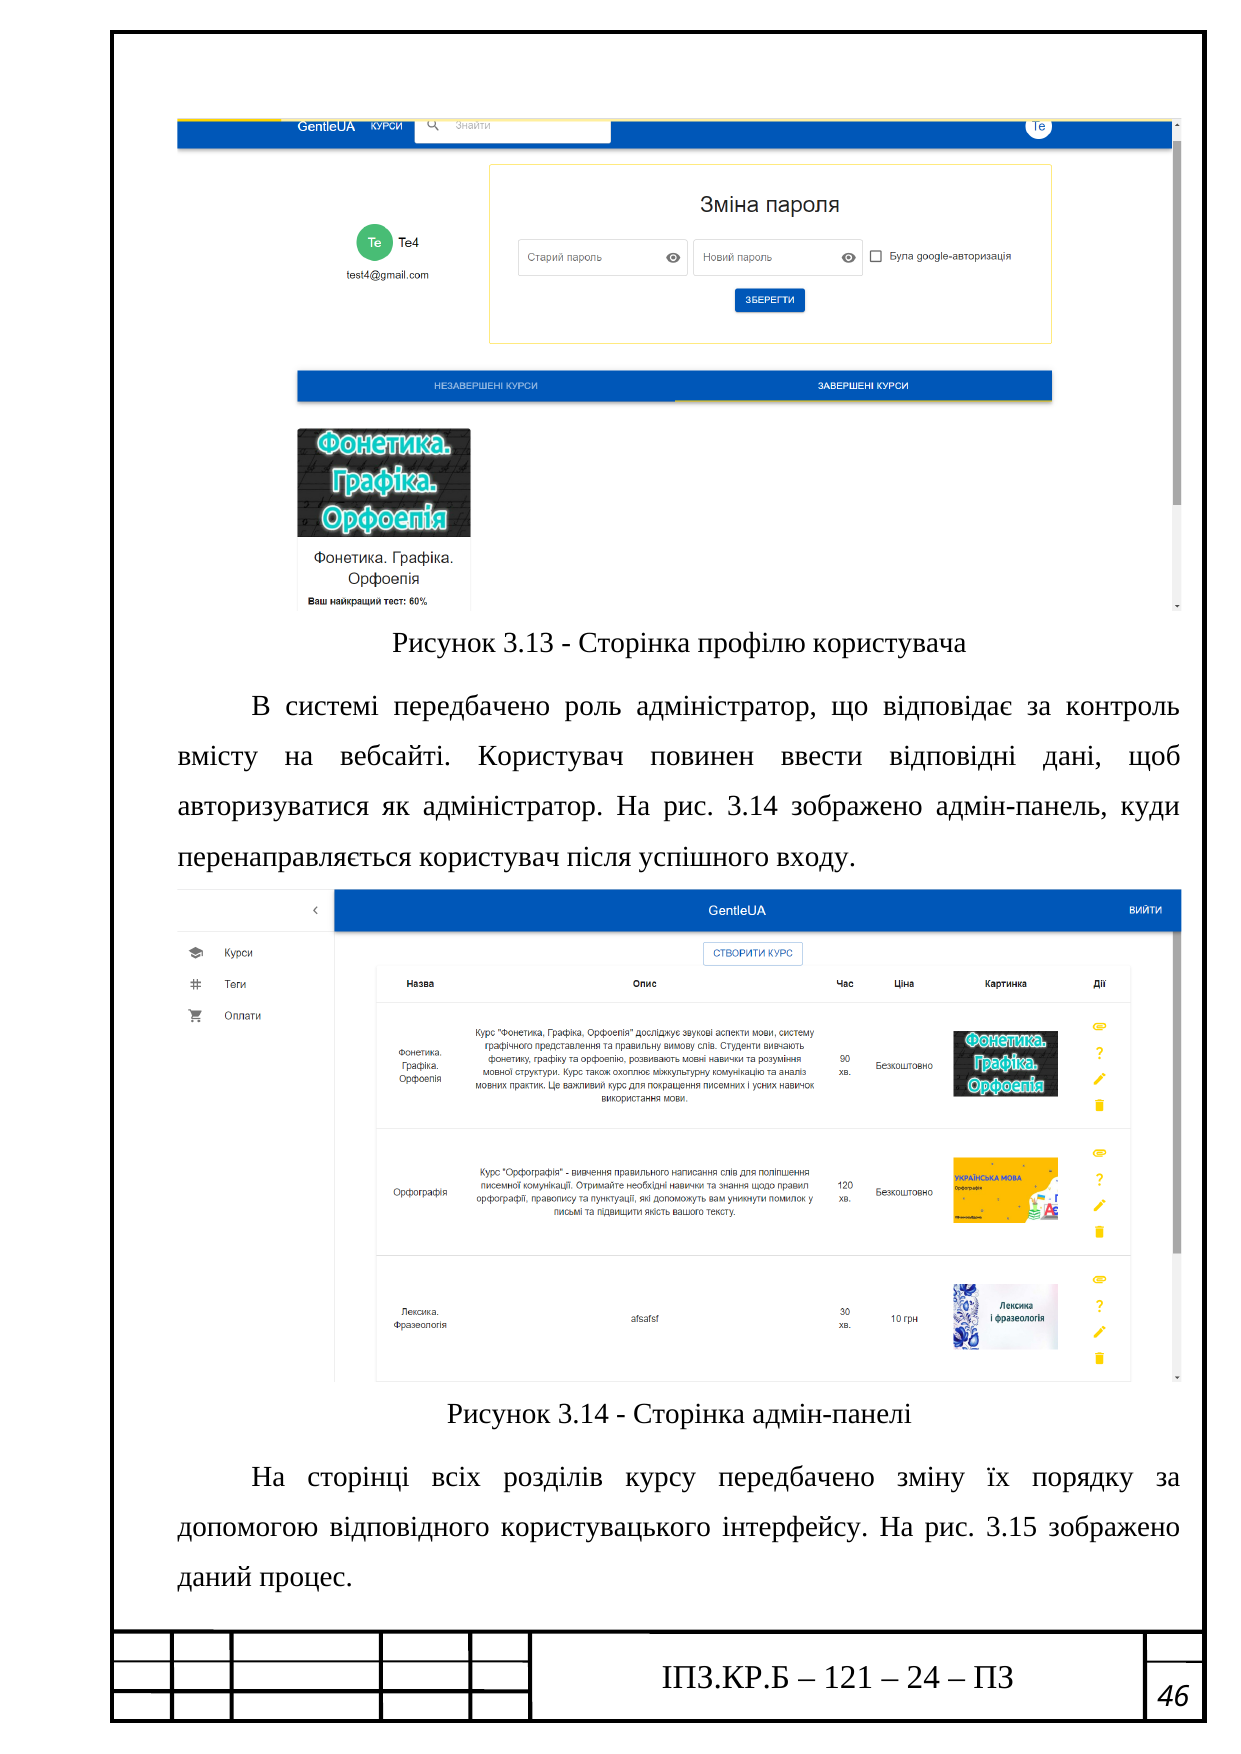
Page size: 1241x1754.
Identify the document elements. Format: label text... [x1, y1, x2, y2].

list Рисунок 3.13 - Сторінка профілю користувача [177, 625, 1181, 658]
list Рисунок 3.14 - Сторінка адмін-панелі [177, 1396, 1181, 1429]
picture [177, 889, 1182, 1382]
picture [177, 118, 1182, 611]
list На сторінці всіх розділів курсу передбачено зміну їх порядку за допомогою відповідного користувацького інтерфейсу. На рис. 3.15 зображено даний процес. [177, 1459, 1181, 1593]
list В системі передбачено роль адміністратор, що відповідає за контроль вмісту на вебсайті. Користувач повинен ввести відповідні дані, щоб авторизуватися як адміністратор. На рис. 3.14 зображено адмін-панель, куди перенаправляється користувач після успішного входу. [177, 688, 1181, 872]
